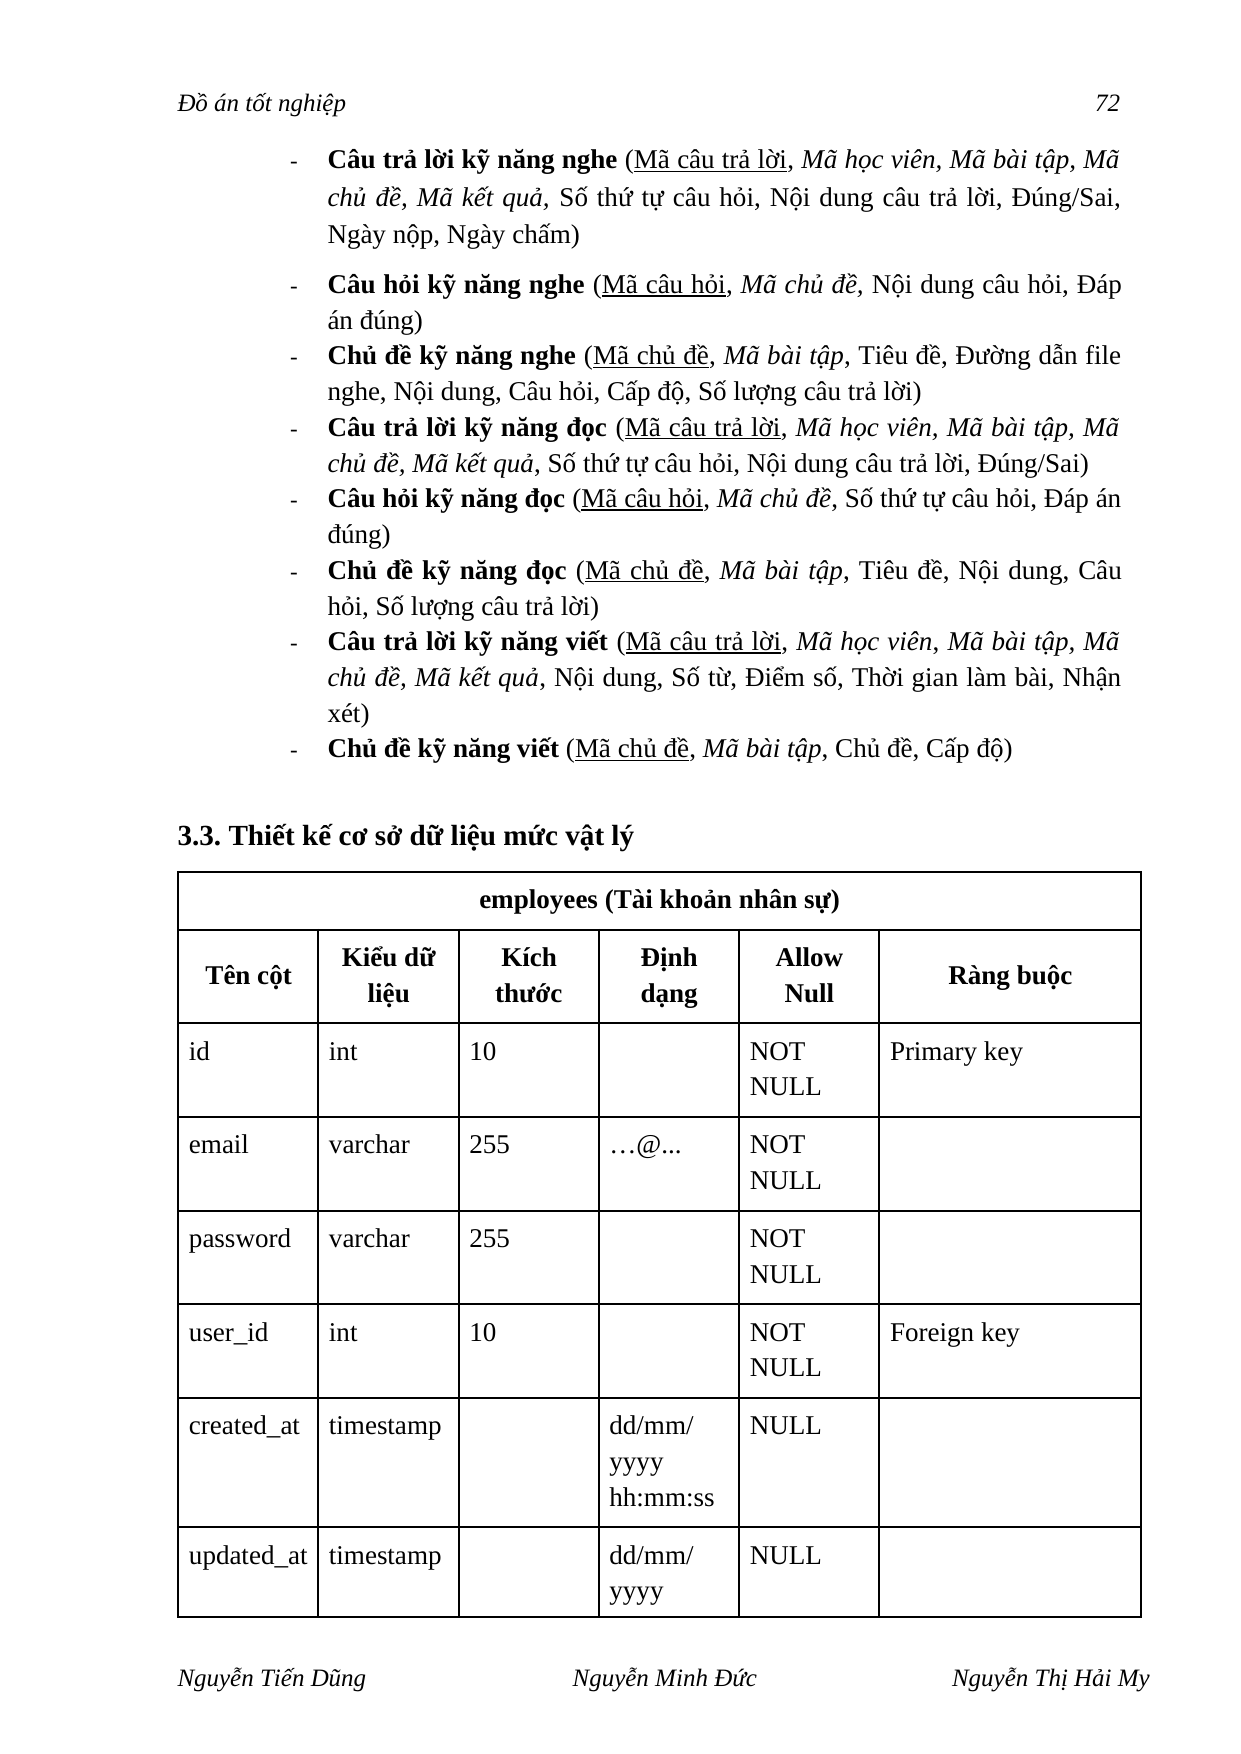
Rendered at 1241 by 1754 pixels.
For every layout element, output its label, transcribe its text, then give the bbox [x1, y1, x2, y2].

table_cell updated_at [179, 1528, 317, 1616]
table_cell 255 [460, 1212, 598, 1303]
table_cell Foreign key [880, 1305, 1140, 1397]
list Chủ đề kỹ năng viết (Mã chủ đề, Mã bài tập, Chủ đề, Cấp độ) [290, 732, 1122, 764]
table_cell password [179, 1212, 317, 1303]
table_cell created_at [179, 1399, 317, 1526]
table_cell int [319, 1305, 458, 1397]
table_cell [880, 1528, 1140, 1616]
list Câu trả lời kỹ năng đọc (Mã câu trả lời, Mã học viên, Mã bài tập, Mã chủ đề, Mã kết quả, Số thứ tự câu hỏi, Nội dung câu trả lời, Đúng/Sai) [290, 411, 1122, 478]
table_cell Primary key [880, 1024, 1140, 1116]
table_header employees (Tài khoản nhân sự) [179, 873, 1140, 929]
table_cell dd/mm/yyyy hh:mm:ss [600, 1399, 738, 1526]
table_cell NULL [740, 1399, 878, 1526]
table_cell NOT NULL [740, 1305, 878, 1397]
table_cell [460, 1399, 598, 1526]
table_cell dd/mm/yyyy hh:mm:ss [600, 1528, 738, 1616]
table_cell email [179, 1118, 317, 1209]
table_cell Kích thước [460, 931, 598, 1022]
list Câu hỏi kỹ năng nghe (Mã câu hỏi, Mã chủ đề, Nội dung câu hỏi, Đáp án đúng) [290, 268, 1122, 335]
table_cell [880, 1399, 1140, 1526]
table_cell timestamp [319, 1399, 458, 1526]
table_cell NULL [740, 1528, 878, 1616]
list Chủ đề kỹ năng nghe (Mã chủ đề, Mã bài tập, Tiêu đề, Đường dẫn file nghe, Nội dung, Câu hỏi, Cấp độ, Số lượng câu trả lời) [290, 339, 1122, 406]
table_cell timestamp [319, 1528, 458, 1616]
table_cell [600, 1212, 738, 1303]
table_cell 10 [460, 1024, 598, 1116]
list Câu trả lời kỹ năng viết (Mã câu trả lời, Mã học viên, Mã bài tập, Mã chủ đề, Mã kết quả, Nội dung, Số từ, Điểm số, Thời gian làm bài, Nhận xét) [290, 625, 1122, 728]
table_cell [600, 1024, 738, 1116]
table_cell 255 [460, 1118, 598, 1209]
table_cell varchar [319, 1212, 458, 1303]
table_cell [880, 1118, 1140, 1209]
table_cell [880, 1212, 1140, 1303]
table_cell id [179, 1024, 317, 1116]
table_cell [460, 1528, 598, 1616]
table_cell Allow Null [740, 931, 878, 1022]
table_cell Định dạng [600, 931, 738, 1022]
table_cell NOT NULL [740, 1024, 878, 1116]
subtitle 3.3. Thiết kế cơ sở dữ liệu mức vật lý [177, 818, 1122, 852]
list Câu trả lời kỹ năng nghe (Mã câu trả lời, Mã học viên, Mã bài tập, Mã chủ đề, Mã kết quả, Số thứ tự câu hỏi, Nội dung câu trả lời, Đúng/Sai, Ngày nộp, Ngày chấm) [290, 144, 1122, 249]
table_cell user_id [179, 1305, 317, 1397]
table_cell 10 [460, 1305, 598, 1397]
table_cell [600, 1305, 738, 1397]
list Câu hỏi kỹ năng đọc (Mã câu hỏi, Mã chủ đề, Số thứ tự câu hỏi, Đáp án đúng) [290, 482, 1122, 549]
table_cell NOT NULL [740, 1212, 878, 1303]
table_cell NOT NULL [740, 1118, 878, 1209]
table_cell Ràng buộc [880, 931, 1140, 1022]
table_cell int [319, 1024, 458, 1116]
list Chủ đề kỹ năng đọc (Mã chủ đề, Mã bài tập, Tiêu đề, Nội dung, Câu hỏi, Số lượng câu trả lời) [290, 554, 1122, 621]
table_cell Tên cột [179, 931, 317, 1022]
table_cell varchar [319, 1118, 458, 1209]
table_cell …@... [600, 1118, 738, 1209]
table_cell Kiểu dữ liệu [319, 931, 458, 1022]
